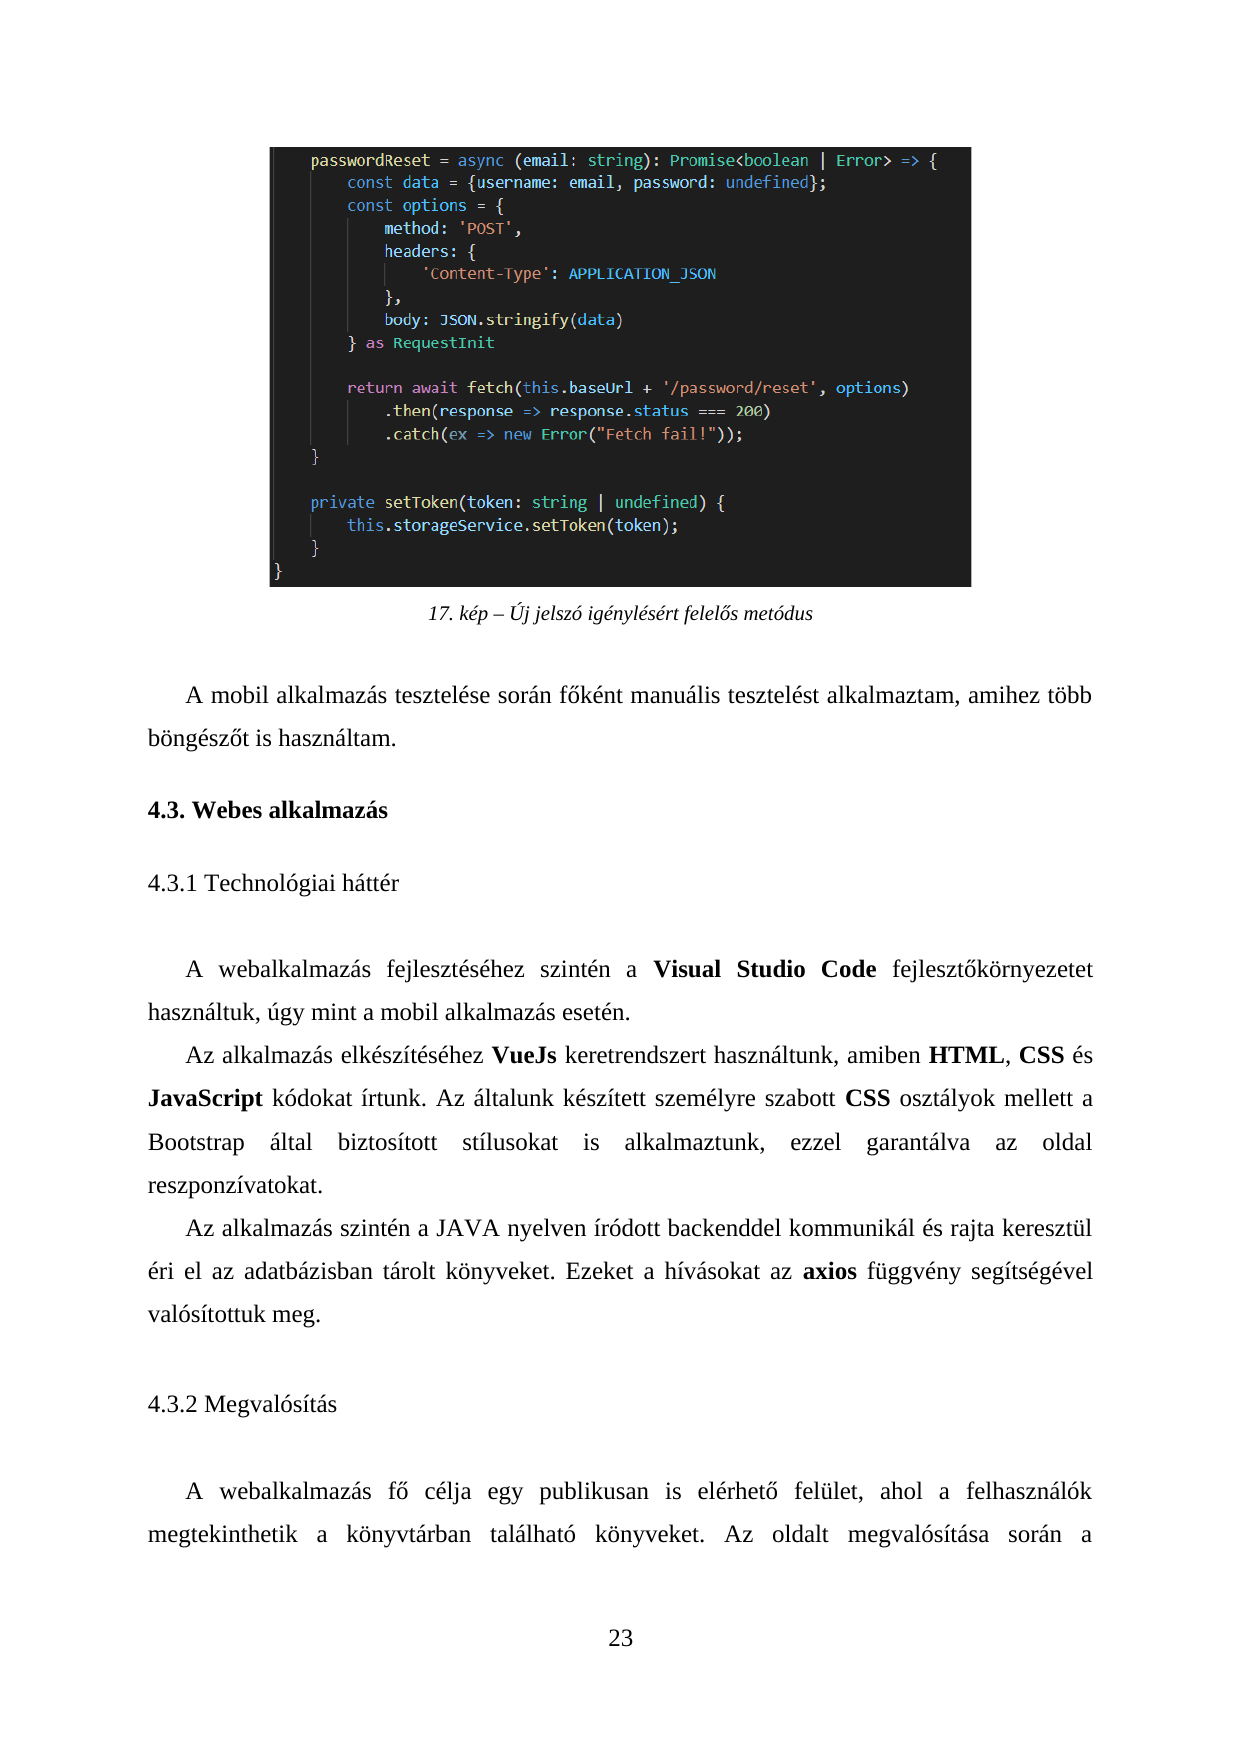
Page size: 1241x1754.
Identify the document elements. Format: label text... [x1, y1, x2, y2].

subtitle 4.3. Webes alkalmazás [148, 796, 1093, 824]
text Az alkalmazás elkészítéséhez VueJs keretrendszert használtunk, amiben HTML, CSS és JavaScript kódokat írtunk. Az általunk készített személyre szabott CSS osztályok mellett a Bootstrap által biztosított stílusokat is alkalmaztunk, ezzel garantálva az oldal reszponzívatokat. [148, 1040, 1093, 1198]
picture [269, 147, 972, 587]
subtitle 4.3.2 Megvalósítás [148, 1389, 1093, 1418]
subtitle 4.3.1 Technológiai háttér [148, 868, 1093, 897]
text A webalkalmazás fejlesztéséhez szintén a Visual Studio Code fejlesztőkörnyezetet használtuk, úgy mint a mobil alkalmazás esetén. [148, 954, 1093, 1026]
text 17. kép – Új jelszó igénylésért felelős metódus [148, 601, 1093, 625]
text A mobil alkalmazás tesztelése során főként manuális tesztelést alkalmaztam, amihez több böngészőt is használtam. [148, 680, 1093, 752]
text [148, 1476, 1093, 1548]
text Az alkalmazás szintén a JAVA nyelven íródott backenddel kommunikál és rajta keresztül éri el az adatbázisban tárolt könyveket. Ezeket a hívásokat az axios függvény segítségével valósítottuk meg. [148, 1213, 1093, 1328]
